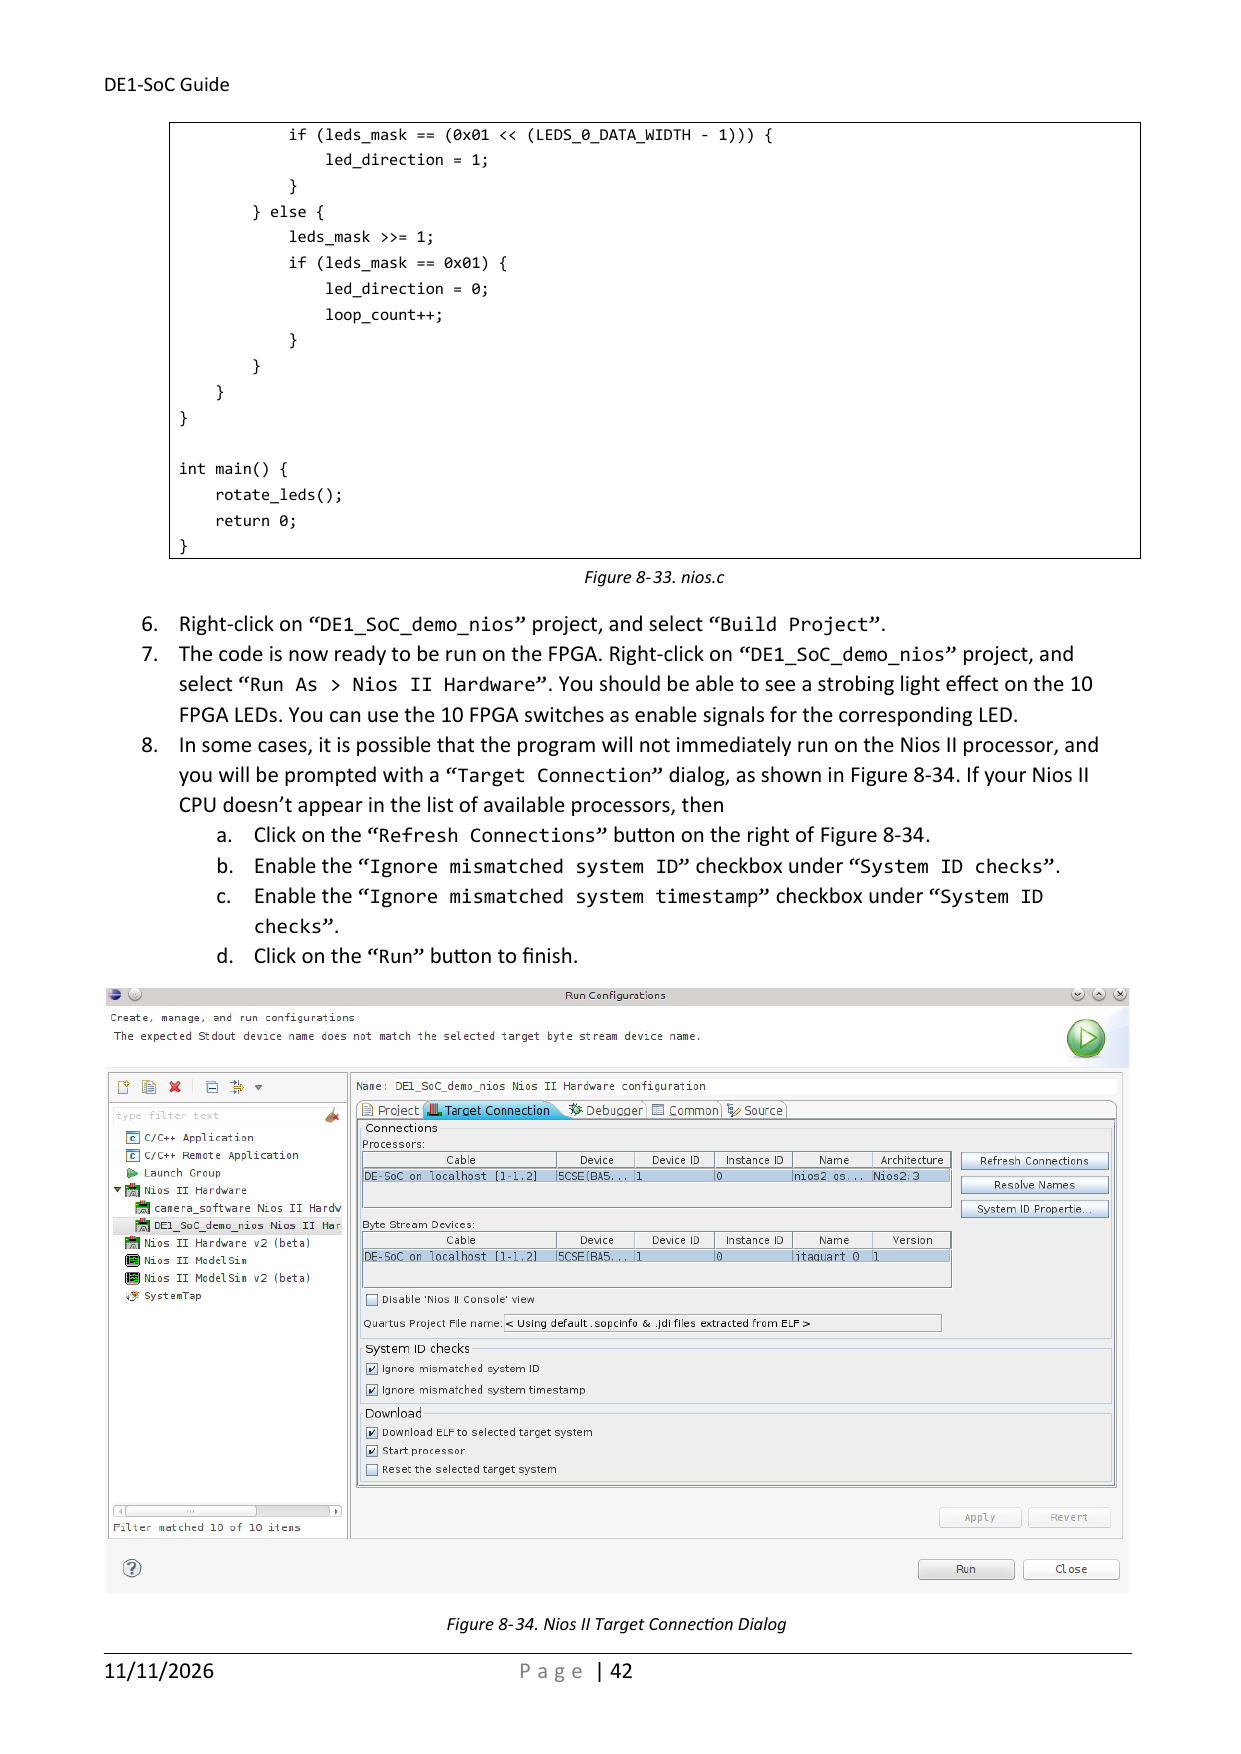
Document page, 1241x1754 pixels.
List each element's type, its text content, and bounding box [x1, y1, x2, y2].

list Click on the “Run” button to finish. [216, 941, 1132, 969]
text loop_count++; [170, 302, 1140, 324]
text led_direction = 1; [170, 147, 1140, 170]
text if (leds_mask == (0x01 << (LEDS_0_DATA_WIDTH - 1))) { [170, 123, 1140, 144]
text rotate_leds(); [170, 482, 1140, 504]
text return 0; [170, 508, 1140, 530]
text } [170, 327, 1140, 350]
text } [170, 405, 1140, 427]
list Enable the “Ignore mismatched system ID” checkbox under “System ID checks”. [216, 851, 1132, 879]
list Right-click on “DE1_SoC_demo_nios” project, and select “Build Project”. [141, 609, 1132, 637]
text leds_mask >>= 1; [170, 224, 1140, 247]
list Enable the “Ignore mismatched system timestamp” checkbox under “System ID checks”. [216, 881, 1132, 939]
picture [105, 988, 1130, 1593]
text } [170, 379, 1140, 402]
text int main() { [170, 456, 1140, 479]
text } else { [170, 199, 1140, 221]
text } [170, 173, 1140, 196]
text if (leds_mask == 0x01) { [170, 250, 1140, 273]
text } [170, 533, 1140, 558]
text led_direction = 0; [170, 276, 1140, 299]
list The code is now ready to be run on the FPGA. Right-click on “DE1_SoC_demo_nios” project, and select “Run As > Nios II Hardware”. You should be able to see a strobing light effect on the 10 FPGA LEDs. You can use the 10 FPGA switches as enable signals for the corresponding LED. [141, 639, 1132, 728]
text } [170, 353, 1140, 376]
